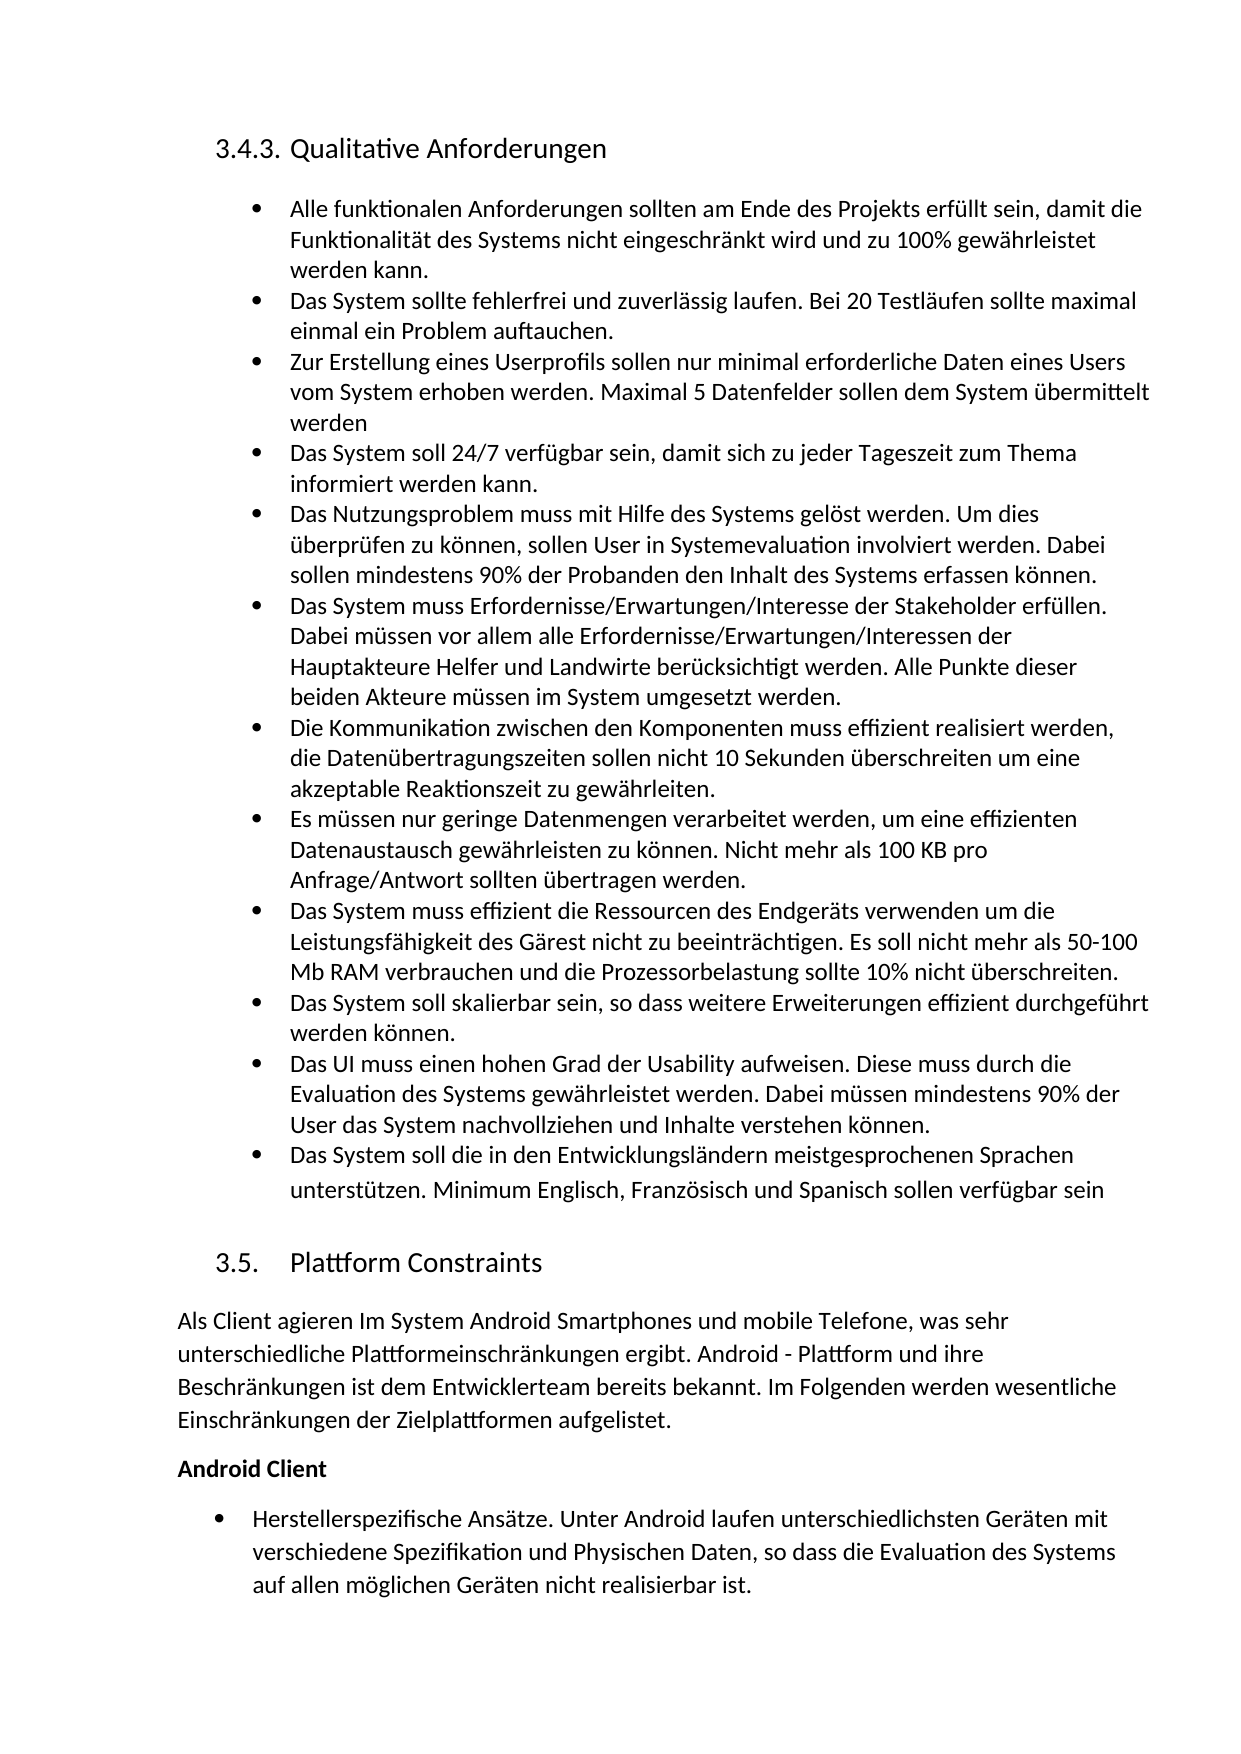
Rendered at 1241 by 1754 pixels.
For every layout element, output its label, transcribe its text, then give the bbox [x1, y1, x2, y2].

list Das System muss effizient die Ressourcen des Endgeräts verwenden um die Leistungsfähigkeit des Gärest nicht zu beeinträchtigen. Es soll nicht mehr als 50-100 Mb RAM verbrauchen und die Prozessorbelastung sollte 10% nicht überschreiten. [252, 895, 1152, 987]
list Das System soll 24/7 verfügbar sein, damit sich zu jeder Tageszeit zum Thema informiert werden kann. [252, 437, 1152, 498]
list Herstellerspezifische Ansätze. Unter Android laufen unterschiedlichsten Geräten mit verschiedene Spezifikation und Physischen Daten, so dass die Evaluation des Systems auf allen möglichen Geräten nicht realisierbar ist. [215, 1503, 1152, 1599]
list Das Nutzungsproblem muss mit Hilfe des Systems gelöst werden. Um dies überprüfen zu können, sollen User in Systemevaluation involviert werden. Dabei sollen mindestens 90% der Probanden den Inhalt des Systems erfassen können. [252, 498, 1152, 590]
list Alle funktionalen Anforderungen sollten am Ende des Projekts erfüllt sein, damit die Funktionalität des Systems nicht eingeschränkt wird und zu 100% gewährleistet werden kann. [252, 193, 1152, 285]
list Zur Erstellung eines Userprofils sollen nur minimal erforderliche Daten eines Users vom System erhoben werden. Maximal 5 Datenfelder sollen dem System übermittelt werden [252, 346, 1152, 437]
text Android Client [177, 1453, 1152, 1484]
subtitle Plattform Constraints [215, 1244, 1152, 1280]
list Das UI muss einen hohen Grad der Usability aufweisen. Diese muss durch die Evaluation des Systems gewährleistet werden. Dabei müssen mindestens 90% der User das System nachvollziehen und Inhalte verstehen können. [252, 1048, 1152, 1139]
list Die Kommunikation zwischen den Komponenten muss effizient realisiert werden, die Datenübertragungszeiten sollen nicht 10 Sekunden überschreiten um eine akzeptable Reaktionszeit zu gewährleiten. [252, 712, 1152, 804]
list Das System soll die in den Entwicklungsländern meistgesprochenen Sprachen unterstützen. Minimum Englisch, Französisch und Spanisch sollen verfügbar sein [252, 1139, 1152, 1205]
text Als Client agieren Im System Android Smartphones und mobile Telefone, was sehr unterschiedliche Plattformeinschränkungen ergibt. Android - Plattform und ihre Beschränkungen ist dem Entwicklerteam bereits bekannt. Im Folgenden werden wesentliche Einschränkungen der Zielplattformen aufgelistet. [177, 1305, 1152, 1434]
list Das System soll skalierbar sein, so dass weitere Erweiterungen effizient durchgeführt werden können. [252, 987, 1152, 1048]
subtitle Qualitative Anforderungen [215, 130, 1152, 165]
list Das System sollte fehlerfrei und zuverlässig laufen. Bei 20 Testläufen sollte maximal einmal ein Problem auftauchen. [252, 285, 1152, 346]
list Das System muss Erfordernisse/Erwartungen/Interesse der Stakeholder erfüllen. Dabei müssen vor allem alle Erfordernisse/Erwartungen/Interessen der Hauptakteure Helfer und Landwirte berücksichtigt werden. Alle Punkte dieser beiden Akteure müssen im System umgesetzt werden. [252, 590, 1152, 712]
list Es müssen nur geringe Datenmengen verarbeitet werden, um eine effizienten Datenaustausch gewährleisten zu können. Nicht mehr als 100 KB pro Anfrage/Antwort sollten übertragen werden. [252, 804, 1152, 895]
